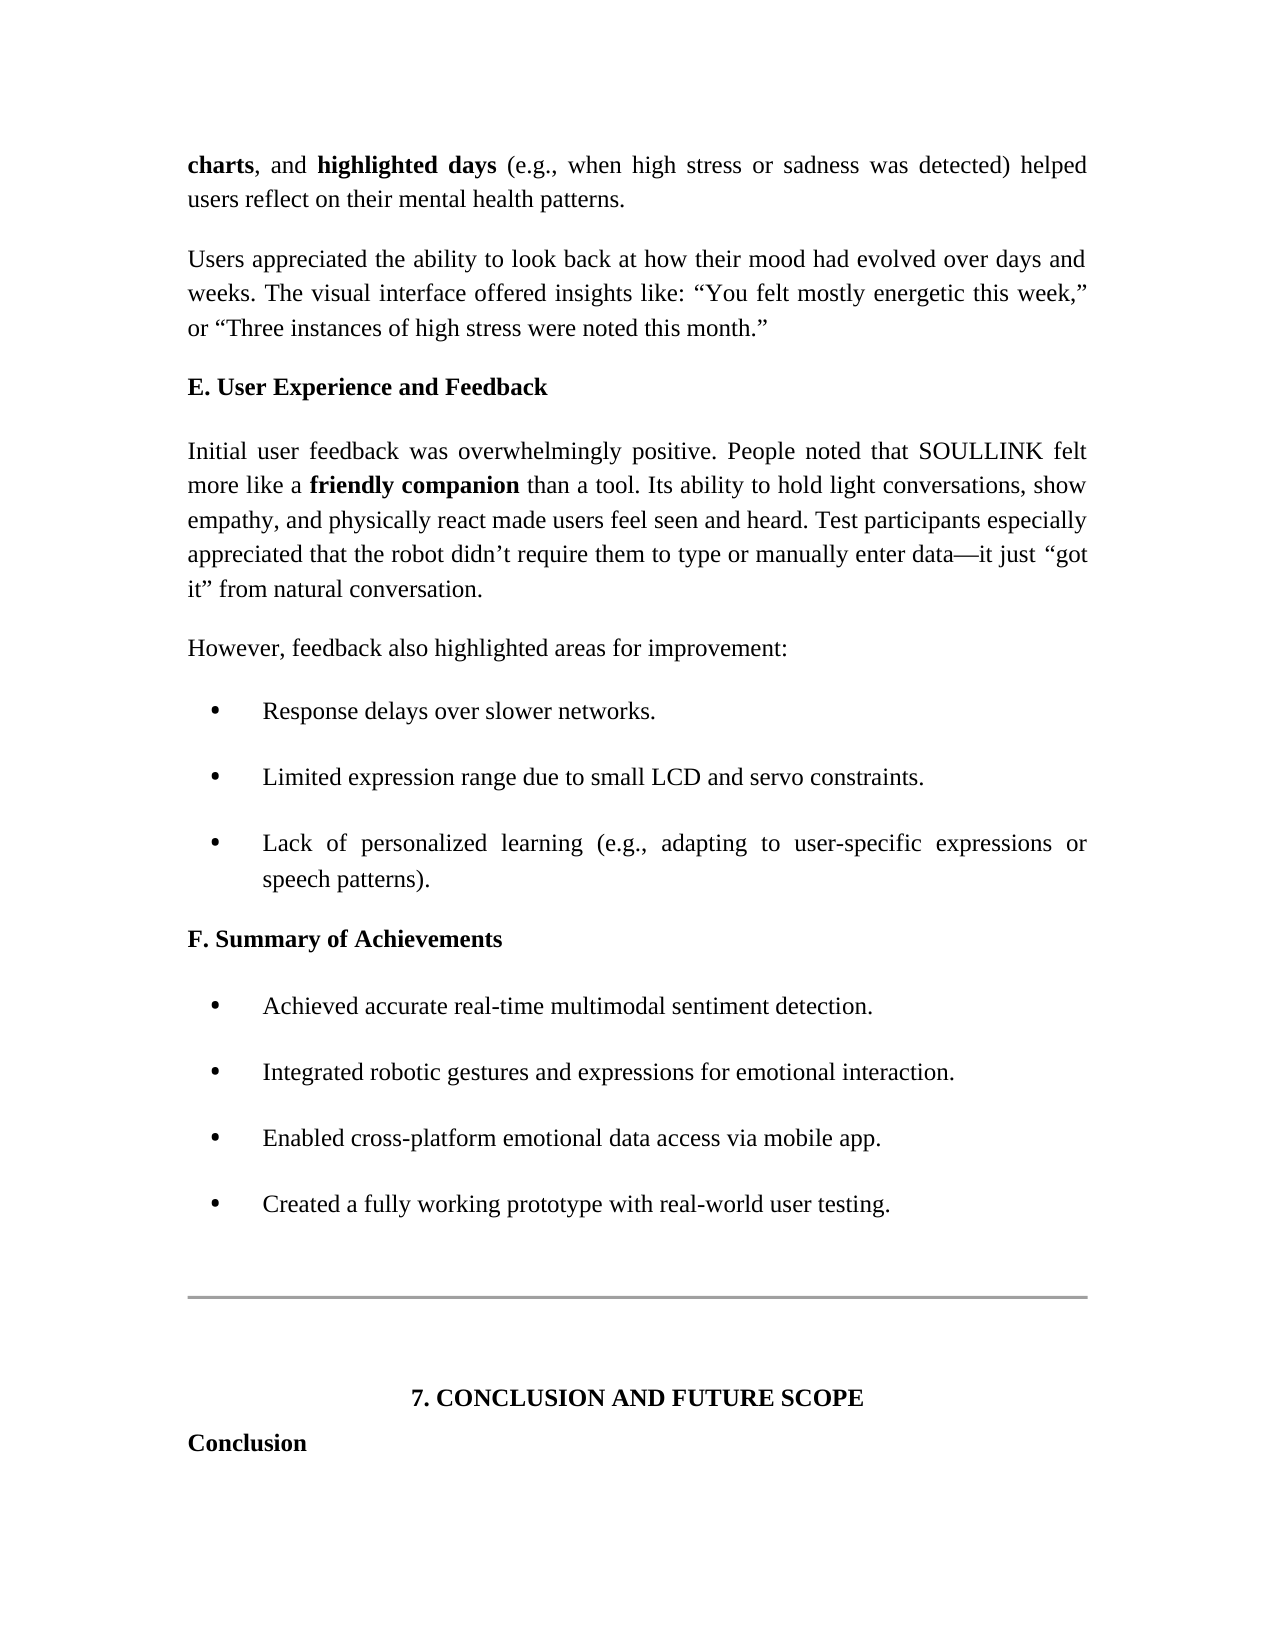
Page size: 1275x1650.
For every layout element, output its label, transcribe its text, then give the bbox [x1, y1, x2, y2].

list Enabled cross-platform emotional data access via mobile app. [210, 1119, 1087, 1153]
list Response delays over slower networks. [210, 693, 1087, 727]
text 7. CONCLUSION AND FUTURE SCOPE [187, 1383, 1087, 1412]
list Achieved accurate real-time multimodal sentiment detection. [210, 988, 1087, 1022]
text Users appreciated the ability to look back at how their mood had evolved over days and weeks. The visual interface offered insights like: “You felt mostly energetic this week,” or “Three instances of high stress were noted this month.” [187, 244, 1087, 342]
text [187, 150, 1087, 213]
text F. Summary of Achievements [187, 924, 1087, 953]
list Integrated robotic gestures and expressions for emotional interaction. [210, 1053, 1087, 1088]
list Limited expression range due to small LCD and servo constraints. [210, 759, 1087, 793]
list Created a fully working prototype with real-world user testing. [210, 1185, 1087, 1219]
text Initial user feedback was overwhelmingly positive. People noted that SOULLINK felt more like a friendly companion than a tool. Its ability to hold light conversations, show empathy, and physically react made users feel seen and heard. Test participants especially appreciated that the robot didn’t require them to type or manually enter data—it just “got it” from natural conversation. [187, 436, 1087, 603]
text Conclusion [187, 1428, 1087, 1456]
text E. User Experience and Feedback [187, 372, 1087, 401]
text However, feedback also highlighted areas for improvement: [187, 633, 1087, 662]
list Lack of personalized learning (e.g., adapting to user-specific expressions or speech patterns). [210, 825, 1087, 893]
